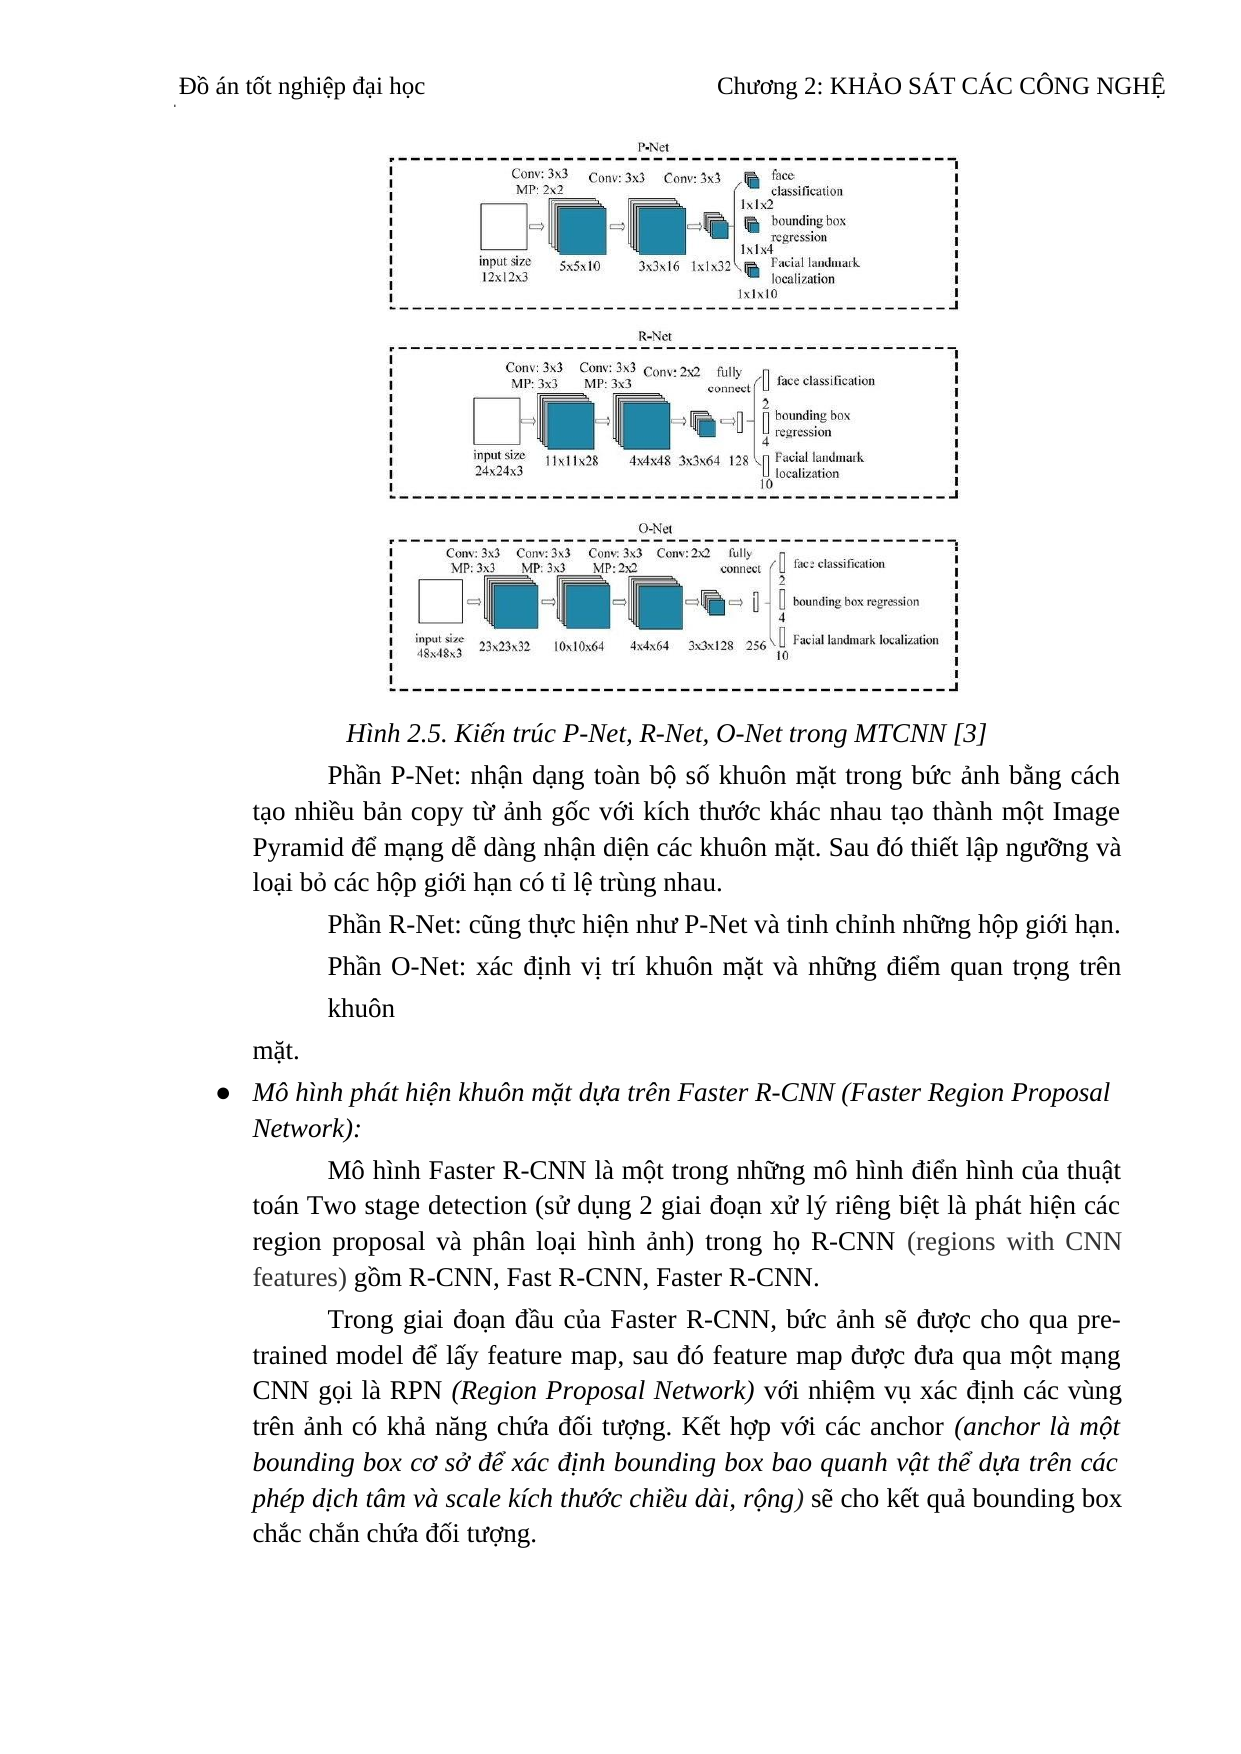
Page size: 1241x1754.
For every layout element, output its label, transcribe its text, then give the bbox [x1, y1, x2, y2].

text Phần P-Net: nhận dạng toàn bộ số khuôn mặt trong bức ảnh bằng cách tạo nhiều bản copy từ ảnh gốc với kích thước khác nhau tạo thành một Image Pyramid để mạng dễ dàng nhận diện các khuôn mặt. Sau đó thiết lập ngưỡng và loại bỏ các hộp giới hạn có tỉ lệ trùng nhau. [252, 759, 1122, 897]
text Hình 2.5. Kiến trúc P-Net, R-Net, O-Net trong MTCNN [3] [346, 717, 1201, 748]
picture [386, 136, 962, 699]
text Phần R-Net: cũng thực hiện như P-Net và tinh chỉnh những hộp giới hạn. Phần O-Net: xác định vị trí khuôn mặt và những điểm quan trọng trên khuôn [327, 908, 1122, 1023]
text Trong giai đoạn đầu của Faster R-CNN, bức ảnh sẽ được cho qua pre-trained model để lấy feature map, sau đó feature map được đưa qua một mạng CNN gọi là RPN (Region Proposal Network) với nhiệm vụ xác định các vùng trên ảnh có khả năng chứa đối tượng. Kết hợp với các anchor (anchor là một bounding box cơ sở để xác định bounding box bao quanh vật thể dựa trên các phép dịch tâm và scale kích thước chiều dài, rộng) sẽ cho kết quả bounding box chắc chắn chứa đối tượng. [252, 1303, 1123, 1548]
text Mô hình Faster R-CNN là một trong những mô hình điển hình của thuật toán Two stage detection (sử dụng 2 giai đoạn xử lý riêng biệt là phát hiện các region proposal và phân loại hình ảnh) trong họ R-CNN (regions with CNN features) gồm R-CNN, Fast R-CNN, Faster R-CNN. [252, 1154, 1123, 1292]
list Mô hình phát hiện khuôn mặt dựa trên Faster R-CNN (Faster Region Proposal Network): [215, 1076, 1122, 1143]
text mặt. [252, 1034, 1201, 1065]
